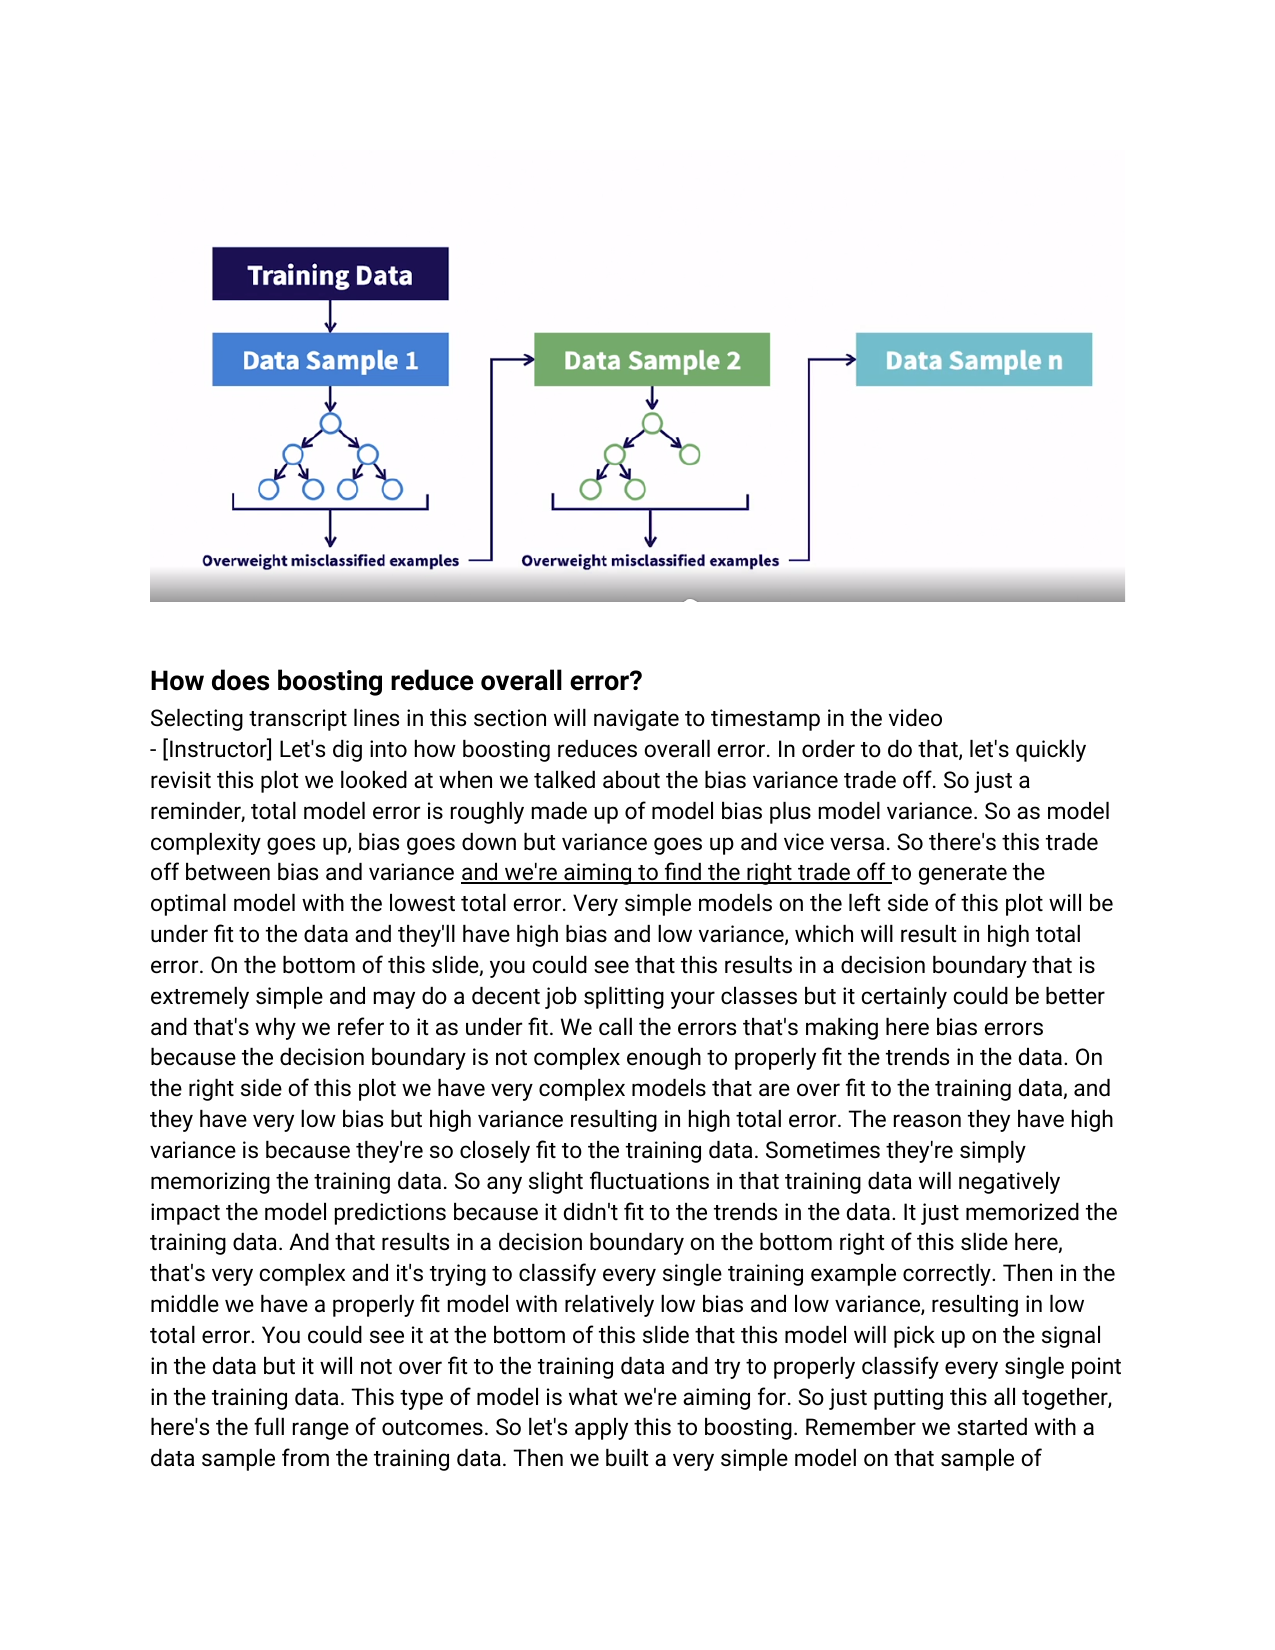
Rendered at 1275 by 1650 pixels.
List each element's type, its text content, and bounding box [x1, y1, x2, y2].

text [150, 736, 1125, 1472]
picture [150, 150, 1125, 602]
text Selecting transcript lines in this section will navigate to timestamp in the video [150, 705, 1125, 732]
subtitle How does boosting reduce overall error? [150, 665, 1125, 697]
